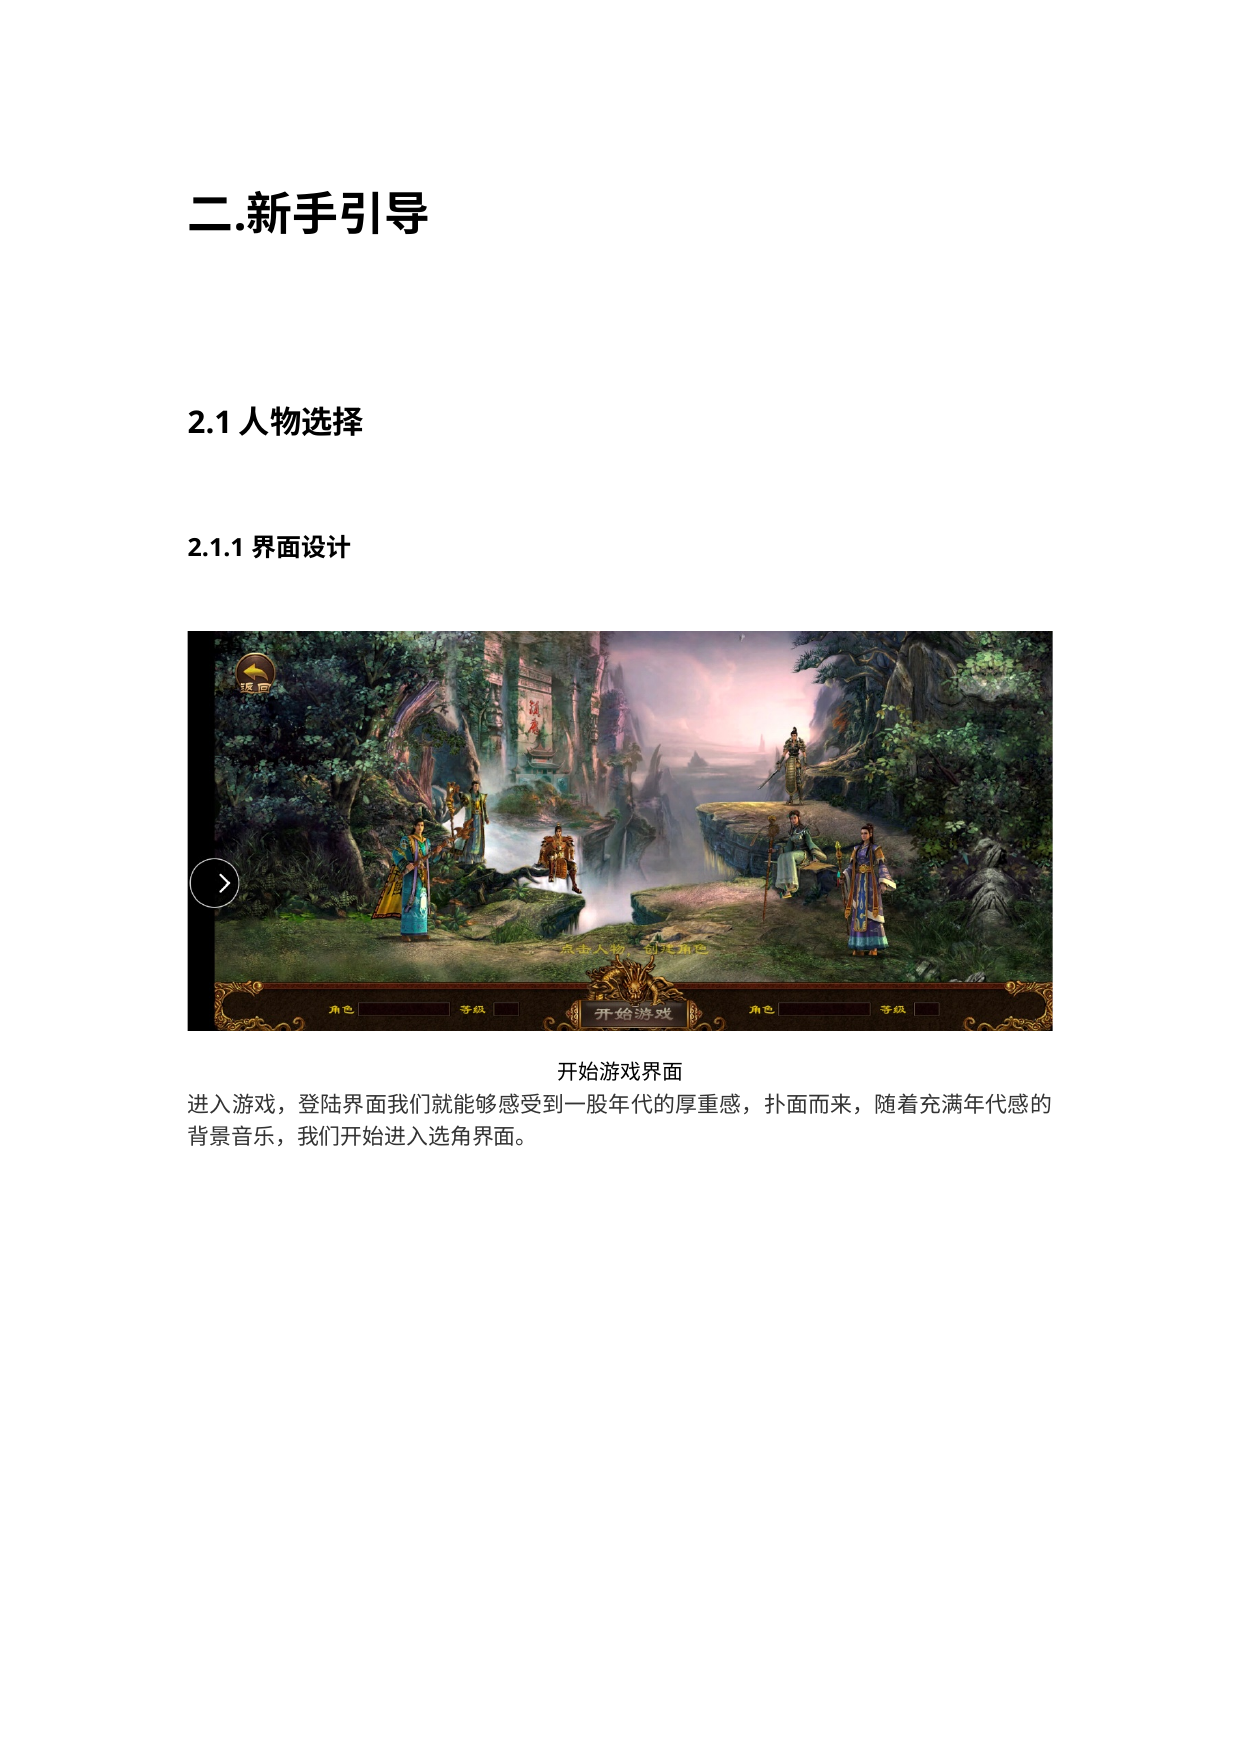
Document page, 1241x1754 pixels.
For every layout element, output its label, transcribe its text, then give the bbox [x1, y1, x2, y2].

subtitle 2.1人物选择 [187, 388, 1053, 453]
text 开始游戏界面 [187, 1054, 1053, 1086]
subtitle 2.1.1 界面设计 [187, 513, 1053, 578]
subtitle 二.新手引导 [187, 162, 1053, 259]
picture [187, 631, 1053, 1031]
text 进入游戏，登陆界面我们就能够感受到一股年代的厚重感，扑面而来，随着充满年代感的背景音乐，我们开始进入选角界面。 [187, 1086, 1053, 1151]
